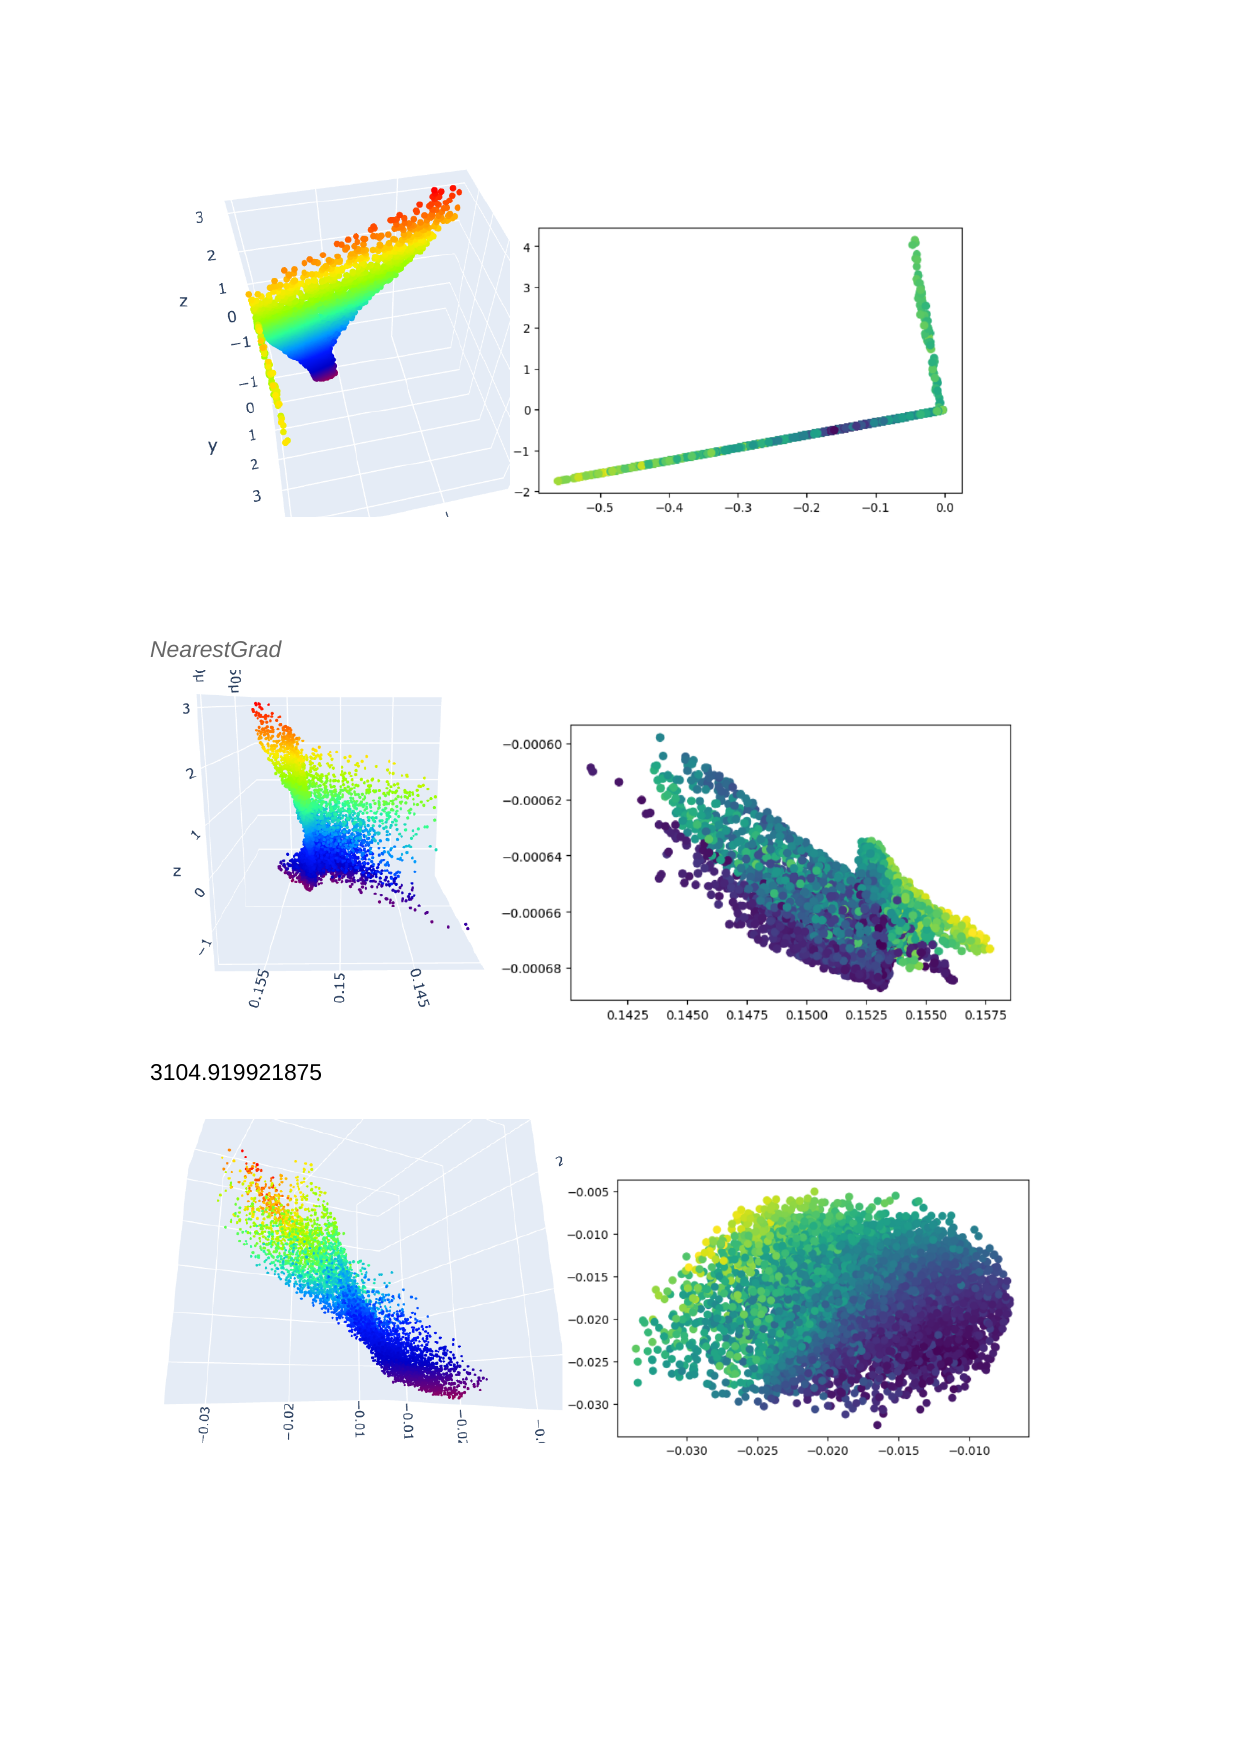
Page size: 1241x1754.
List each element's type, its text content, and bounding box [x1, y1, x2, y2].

picture [150, 150, 968, 517]
picture [150, 1119, 1034, 1458]
text 3104.919921875 [150, 1059, 1090, 1085]
picture [150, 670, 1015, 1025]
subtitle NearestGrad [150, 636, 1090, 662]
